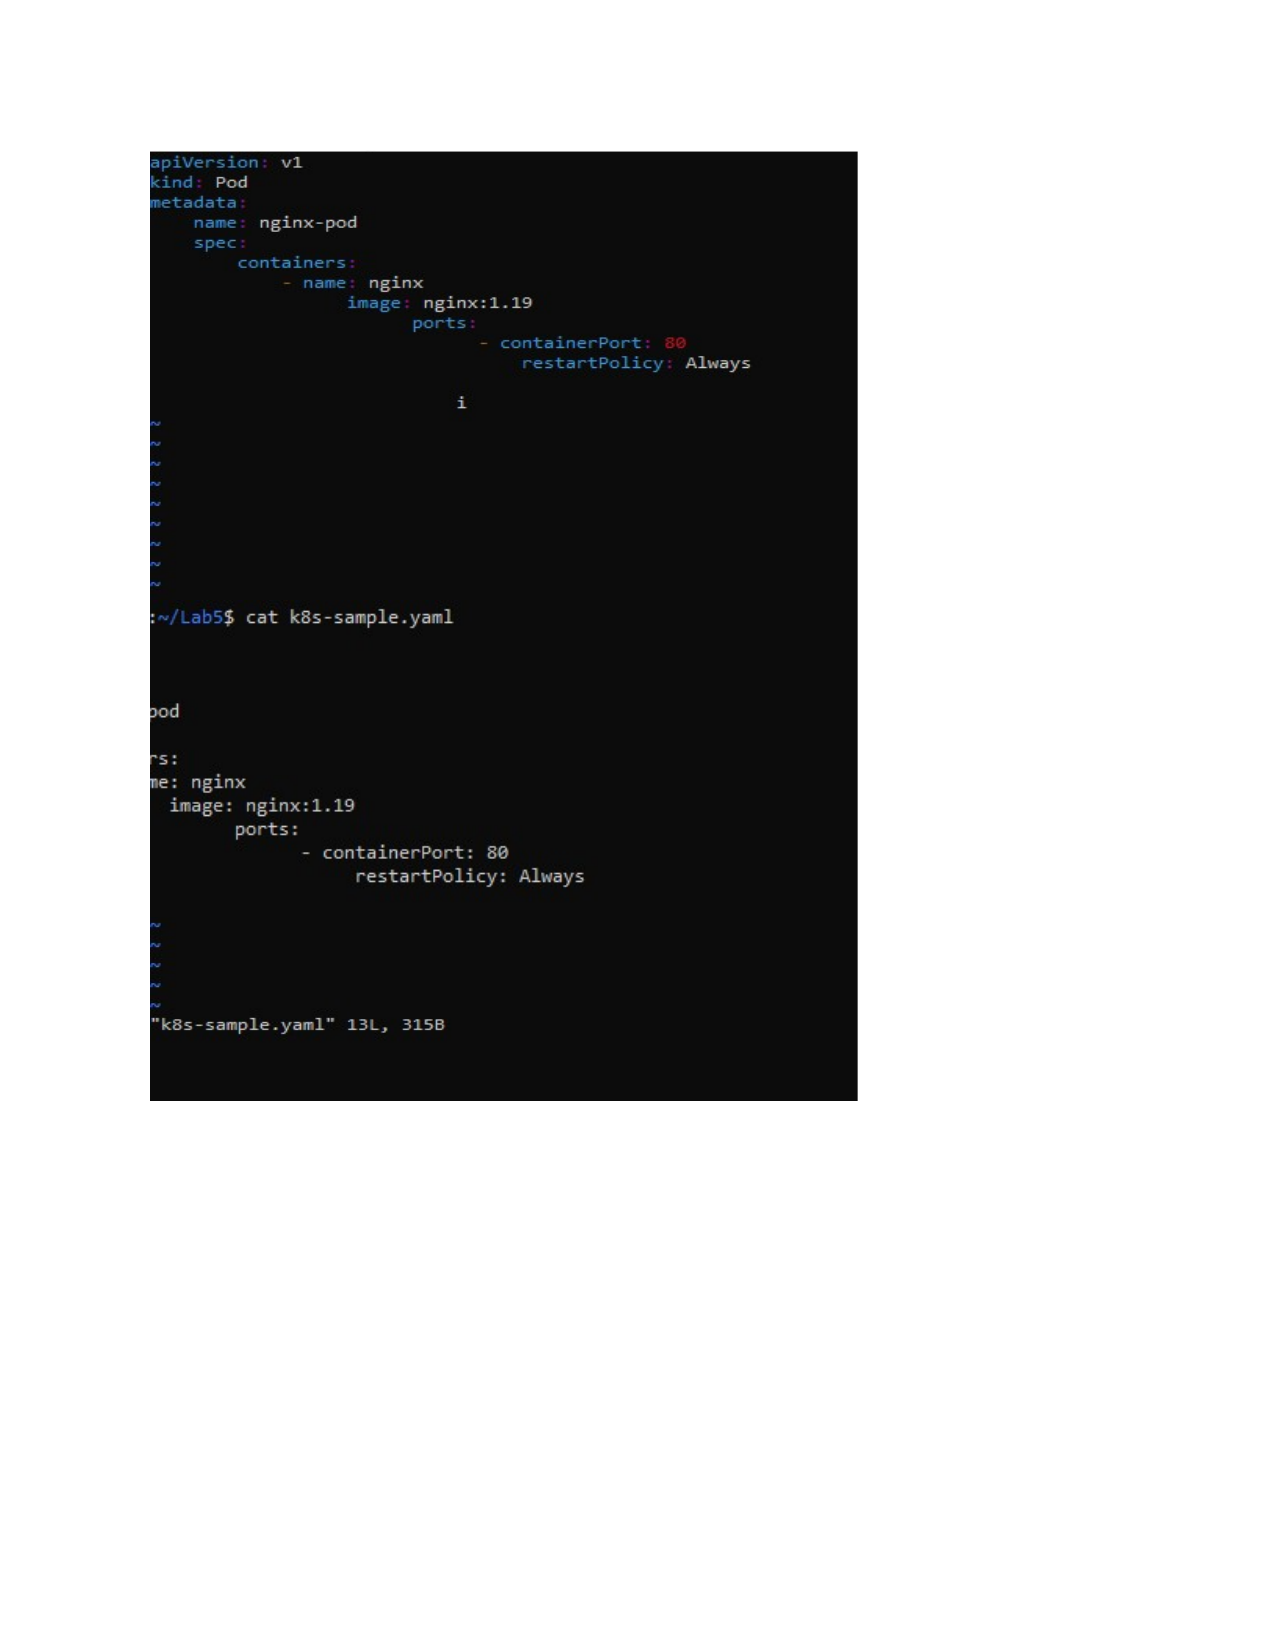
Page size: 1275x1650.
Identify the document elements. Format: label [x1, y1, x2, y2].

picture [150, 150, 858, 1101]
